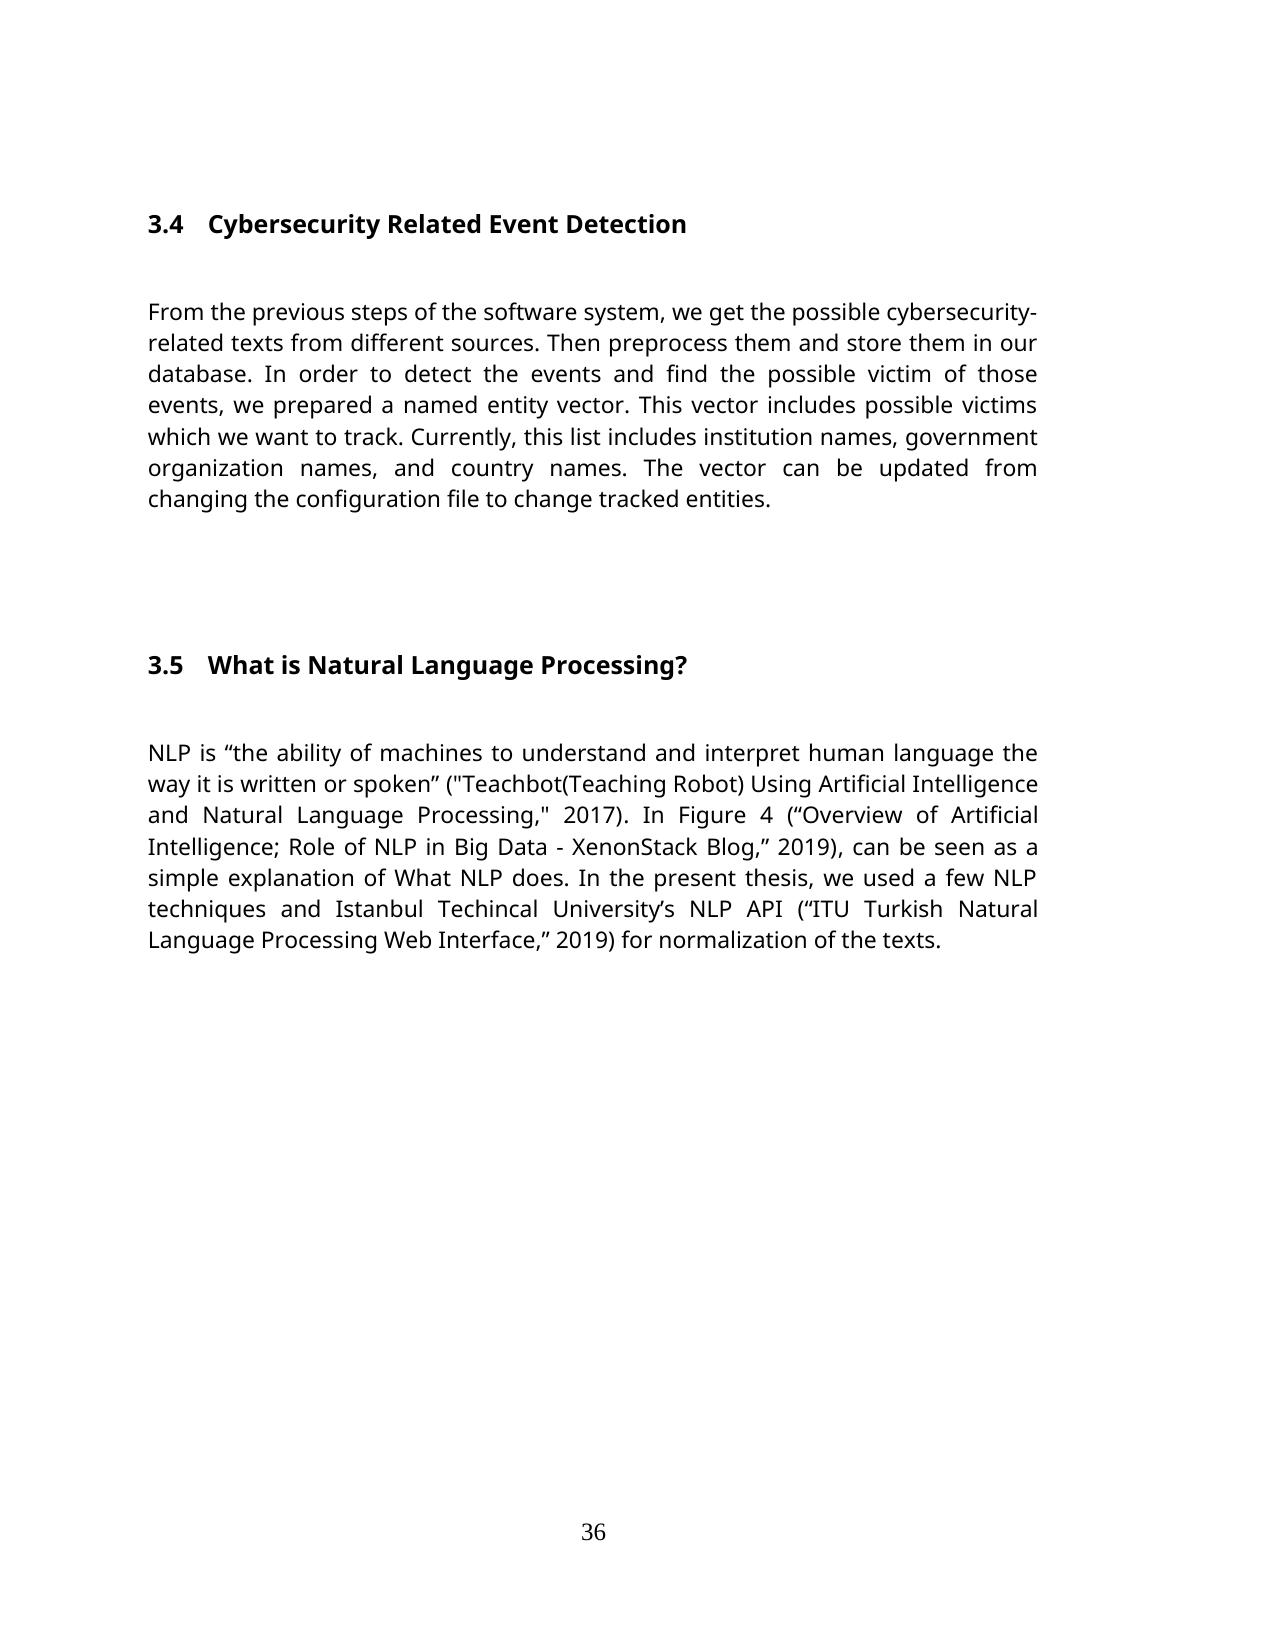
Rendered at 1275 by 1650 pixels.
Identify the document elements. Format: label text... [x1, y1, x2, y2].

subtitle What is Natural Language Processing? [148, 648, 1039, 682]
text From the previous steps of the software system, we get the possible cybersecurity-related texts from different sources. Then preprocess them and store them in our database. In order to detect the events and find the possible victim of those events, we prepared a named entity vector. This vector includes possible victims which we want to track. Currently, this list includes institution names, government organization names, and country names. The vector can be updated from changing the configuration file to change tracked entities. [148, 296, 1039, 514]
subtitle Cybersecurity Related Event Detection [148, 207, 1039, 241]
text NLP is “the ability of machines to understand and interpret human language the way it is written or spoken” ("Teachbot(Teaching Robot) Using Artificial Intelligence and Natural Language Processing," 2017). In Figure 4 (“Overview of Artificial Intelligence; Role of NLP in Big Data - XenonStack Blog,” 2019), can be seen as a simple explanation of What NLP does. In the present thesis, we used a few NLP techniques and Istanbul Techincal University’s NLP API (“ITU Turkish Natural Language Processing Web Interface,” 2019) for normalization of the texts. [148, 737, 1039, 956]
